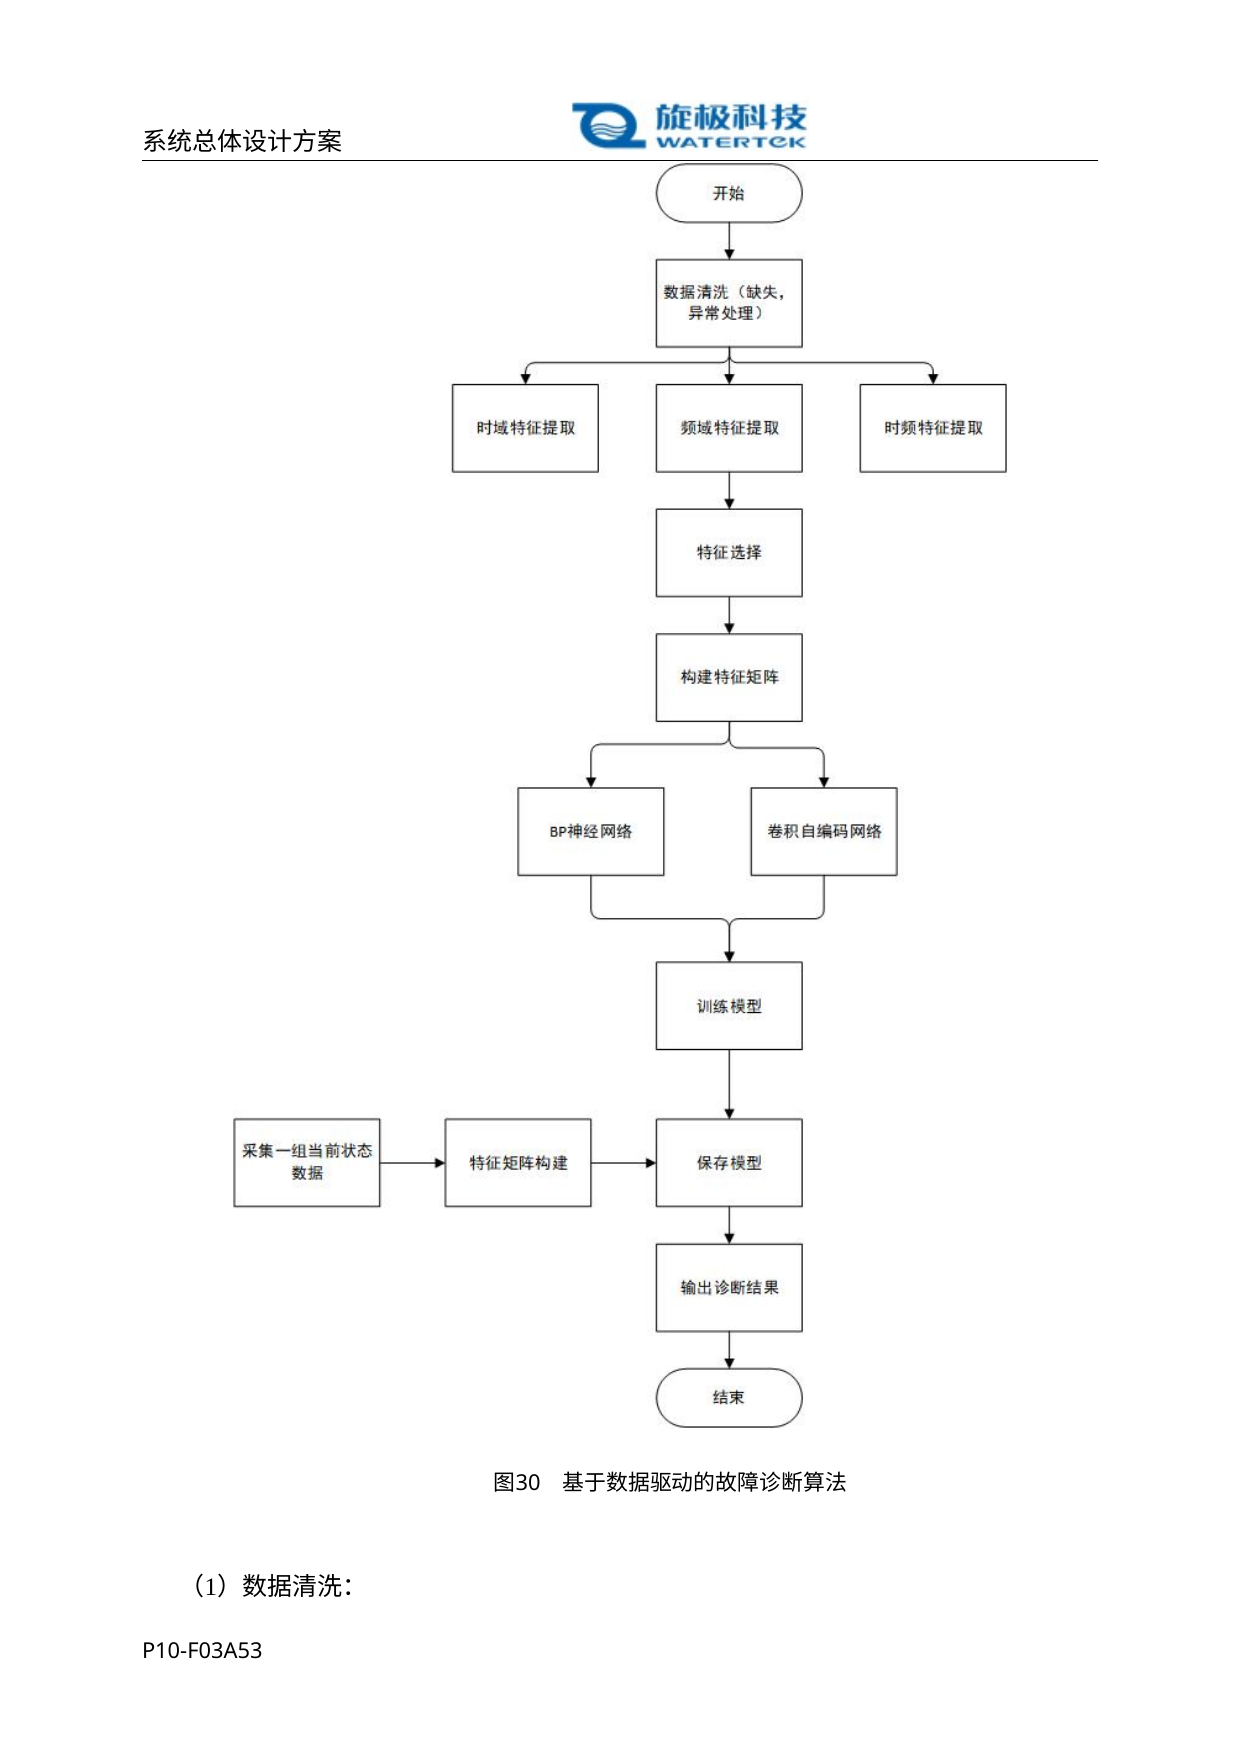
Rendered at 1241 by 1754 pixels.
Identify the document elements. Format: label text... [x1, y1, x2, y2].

list 基于数据驱动的故障诊断算法 [192, 1463, 1098, 1497]
picture [571, 100, 810, 151]
picture [232, 162, 1008, 1429]
list 数据清洗： [142, 1551, 1098, 1618]
